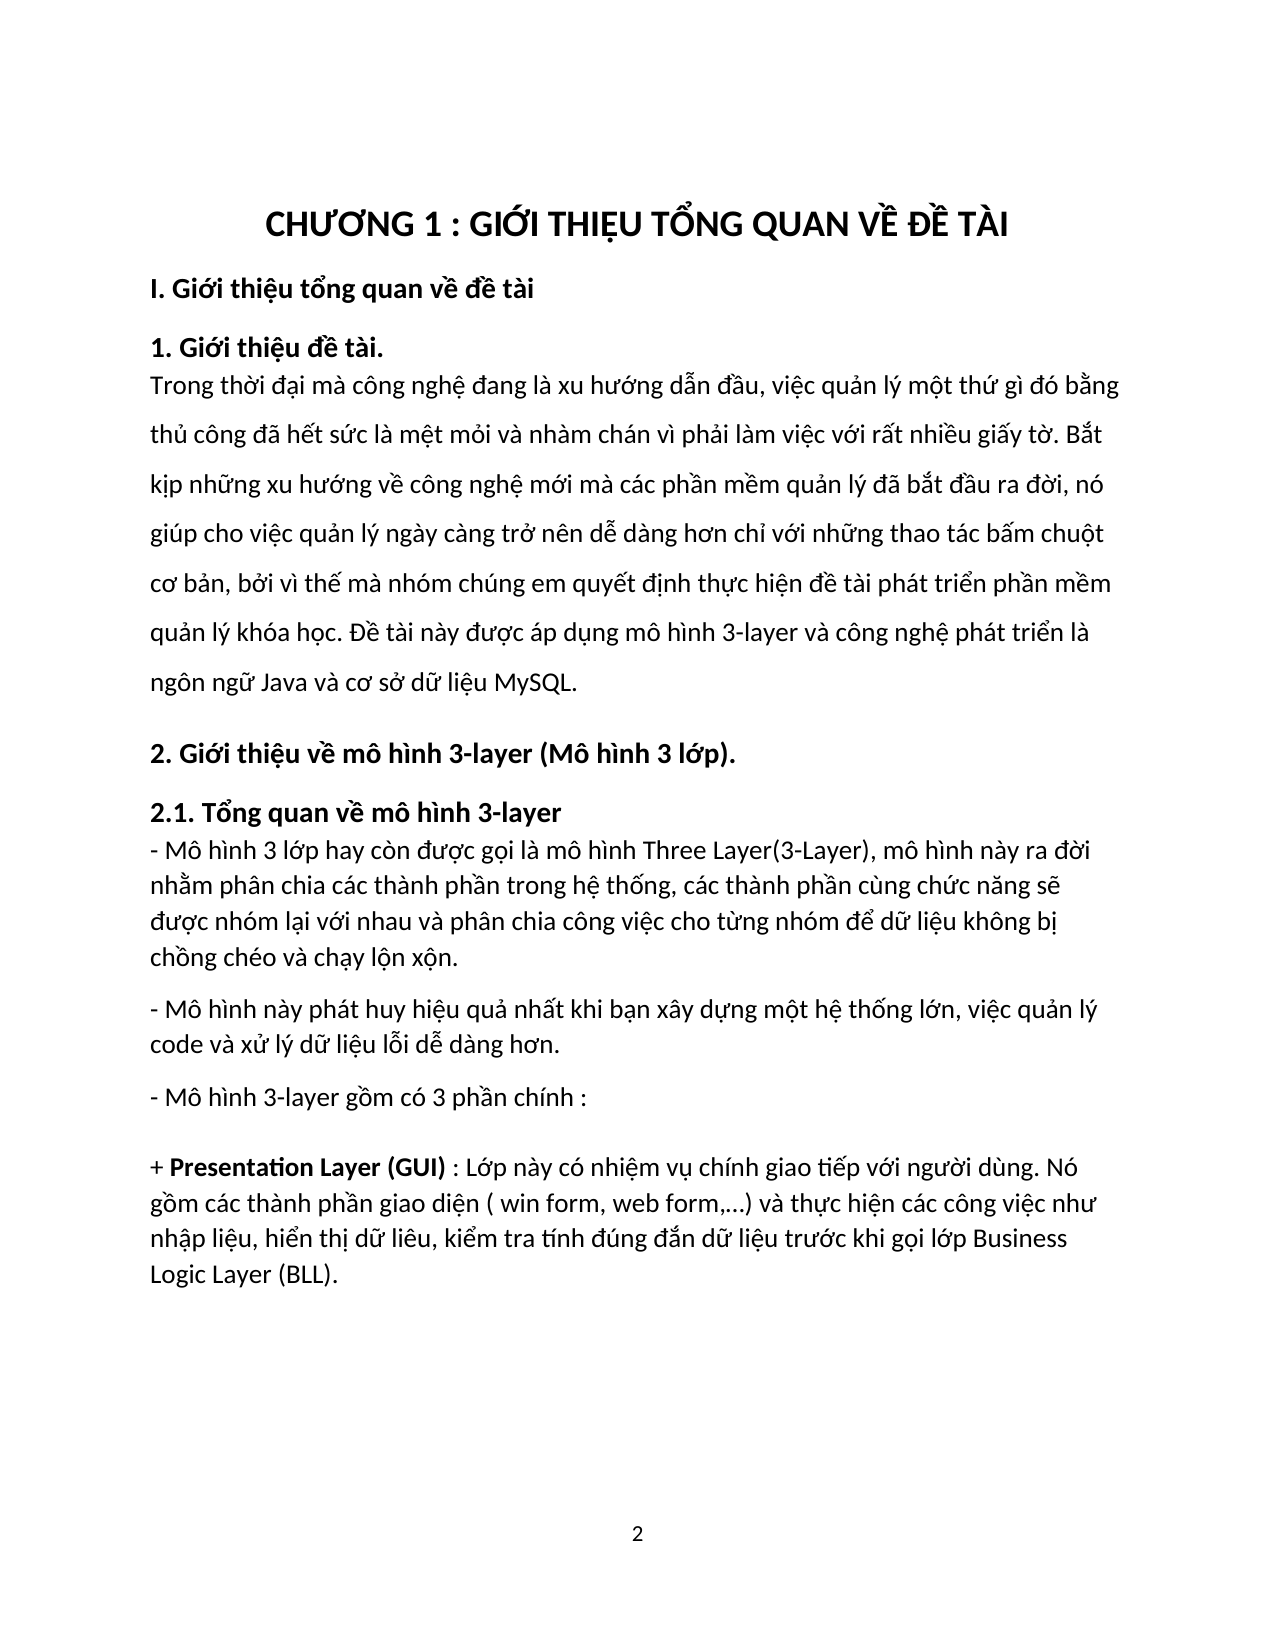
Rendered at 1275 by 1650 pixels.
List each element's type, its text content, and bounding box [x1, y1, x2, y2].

text - Mô hình 3-layer gồm có 3 phần chính : [150, 1080, 1125, 1113]
text Trong thời đại mà công nghệ đang là xu hướng dẫn đầu, việc quản lý một thứ gì đó bằng thủ công đã hết sức là mệt mỏi và nhàm chán vì phải làm việc với rất nhiều giấy tờ. Bắt kịp những xu hướng về công nghệ mới mà các phần mềm quản lý đã bắt đầu ra đời, nó giúp cho việc quản lý ngày càng trở nên dễ dàng hơn chỉ với những thao tác bấm chuột cơ bản, bởi vì thế mà nhóm chúng em quyết định thực hiện đề tài phát triển phần mềm quản lý khóa học. Đề tài này được áp dụng mô hình 3-layer và công nghệ phát triển là ngôn ngữ Java và cơ sở dữ liệu MySQL. [150, 368, 1125, 698]
subtitle 2. Giới thiệu về mô hình 3-layer (Mô hình 3 lớp). [150, 735, 1125, 771]
subtitle 1. Giới thiệu đề tài. [150, 329, 1125, 365]
subtitle I. Giới thiệu tổng quan về đề tài [150, 270, 1125, 306]
subtitle 2.1. Tổng quan về mô hình 3-layer [150, 794, 1125, 830]
subtitle CHƯƠNG 1 : GIỚI THIỆU TỔNG QUAN VỀ ĐỀ TÀI [150, 200, 1125, 246]
text + Presentation Layer (GUI) : Lớp này có nhiệm vụ chính giao tiếp với người dùng. Nó gồm các thành phần giao diện ( win form, web form,…) và thực hiện các công việc như nhập liệu, hiển thị dữ liêu, kiểm tra tính đúng đắn dữ liệu trước khi gọi lớp Business Logic Layer (BLL). [150, 1150, 1125, 1290]
text - Mô hình 3 lớp hay còn được gọi là mô hình Three Layer(3-Layer), mô hình này ra đời nhằm phân chia các thành phần trong hệ thống, các thành phần cùng chức năng sẽ được nhóm lại với nhau và phân chia công việc cho từng nhóm để dữ liệu không bị chồng chéo và chạy lộn xộn. [150, 833, 1125, 973]
text - Mô hình này phát huy hiệu quả nhất khi bạn xây dựng một hệ thống lớn, việc quản lý code và xử lý dữ liệu lỗi dễ dàng hơn. [150, 992, 1125, 1061]
